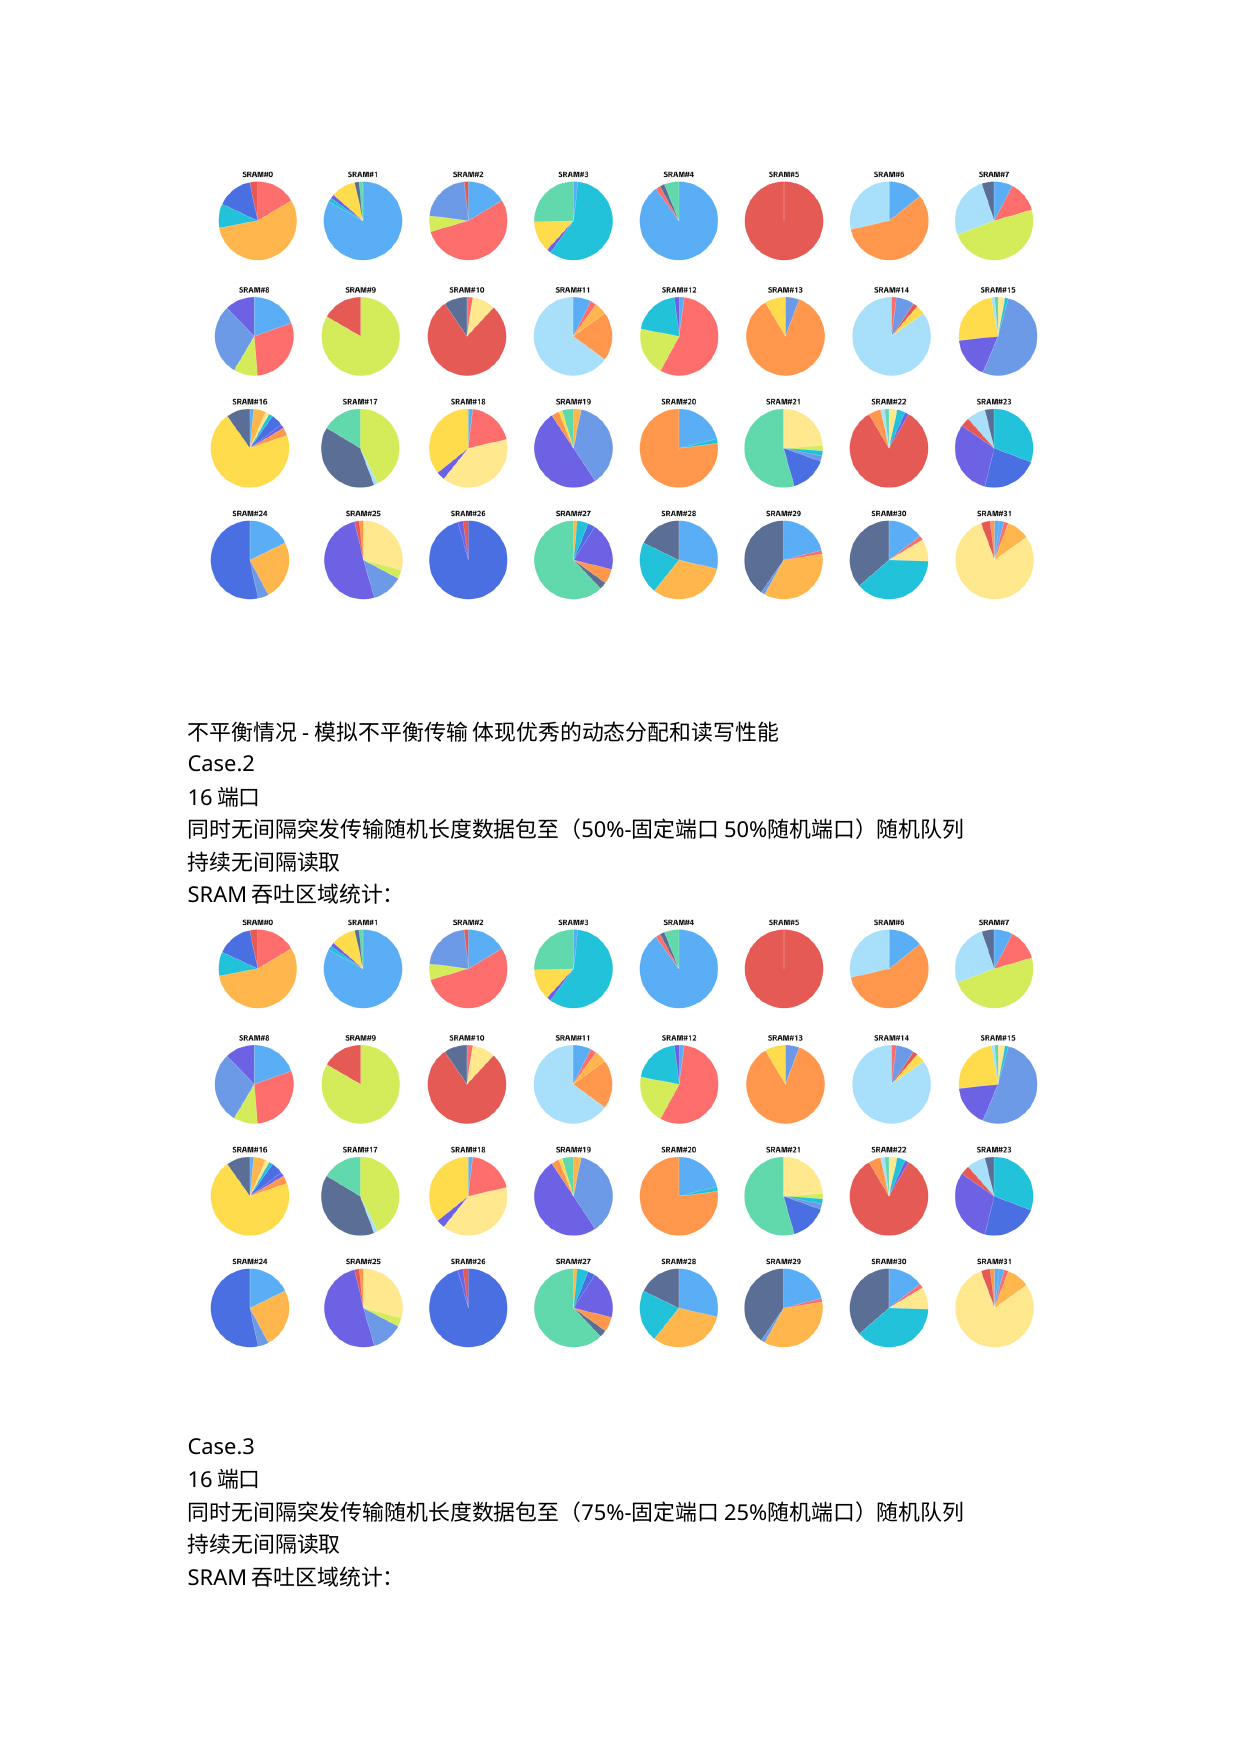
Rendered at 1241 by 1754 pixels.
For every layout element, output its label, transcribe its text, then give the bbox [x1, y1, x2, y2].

text Case.2 [187, 747, 1053, 779]
text 持续无间隔读取 [187, 844, 1053, 877]
picture [187, 909, 1053, 1401]
text SRAM吞吐区域统计： [187, 1559, 1053, 1592]
text SRAM吞吐区域统计： [187, 877, 1053, 909]
text 持续无间隔读取 [187, 1527, 1053, 1559]
text 不平衡情况 - 模拟不平衡传输 体现优秀的动态分配和读写性能 [187, 714, 1053, 747]
text 16端口 [187, 1462, 1053, 1494]
text Case.3 [187, 1429, 1053, 1462]
text 同时无间隔突发传输随机长度数据包至（75%-固定端口 25%随机端口）随机队列 [187, 1494, 1053, 1527]
text 同时无间隔突发传输随机长度数据包至（50%-固定端口 50%随机端口）随机队列 [187, 812, 1053, 844]
text 16端口 [187, 779, 1053, 812]
picture [187, 162, 1053, 653]
